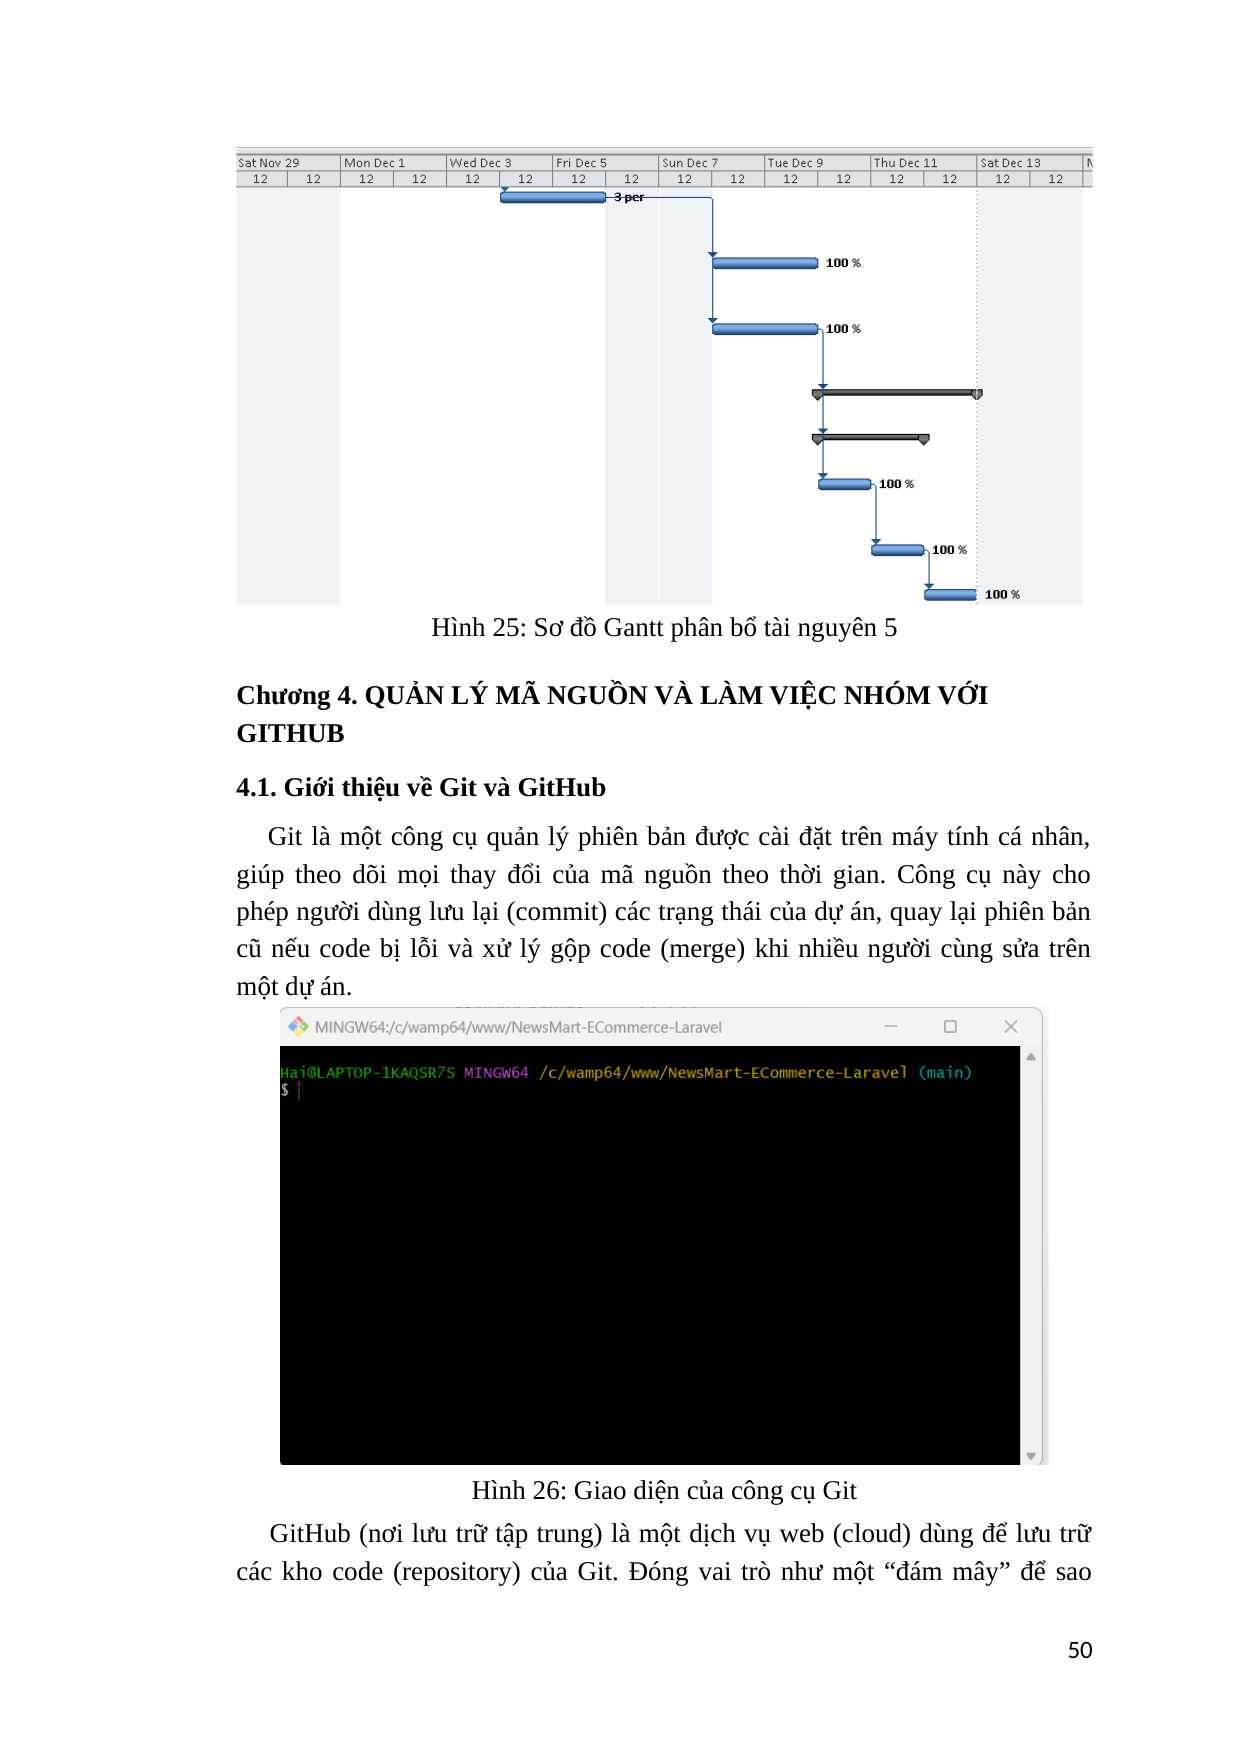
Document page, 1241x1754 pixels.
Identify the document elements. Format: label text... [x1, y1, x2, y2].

picture [236, 147, 1093, 605]
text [236, 1517, 1092, 1586]
text Hình 25: Sơ đồ Gantt phân bổ tài nguyên 5 [236, 611, 1092, 642]
text Git là một công cụ quản lý phiên bản được cài đặt trên máy tính cá nhân, giúp theo dõi mọi thay đổi của mã nguồn theo thời gian. Công cụ này cho phép người dùng lưu lại (commit) các trạng thái của dự án, quay lại phiên bản cũ nếu code bị lỗi và xử lý gộp code (merge) khi nhiều người cùng sửa trên một dự án. [236, 821, 1092, 1001]
subtitle 4.1. Giới thiệu về Git và GitHub [236, 771, 1092, 802]
subtitle Chương 4. QUẢN LÝ MÃ NGUỒN VÀ LÀM VIỆC NHÓM VỚI GITHUB [236, 679, 1092, 748]
picture [280, 1007, 1049, 1465]
